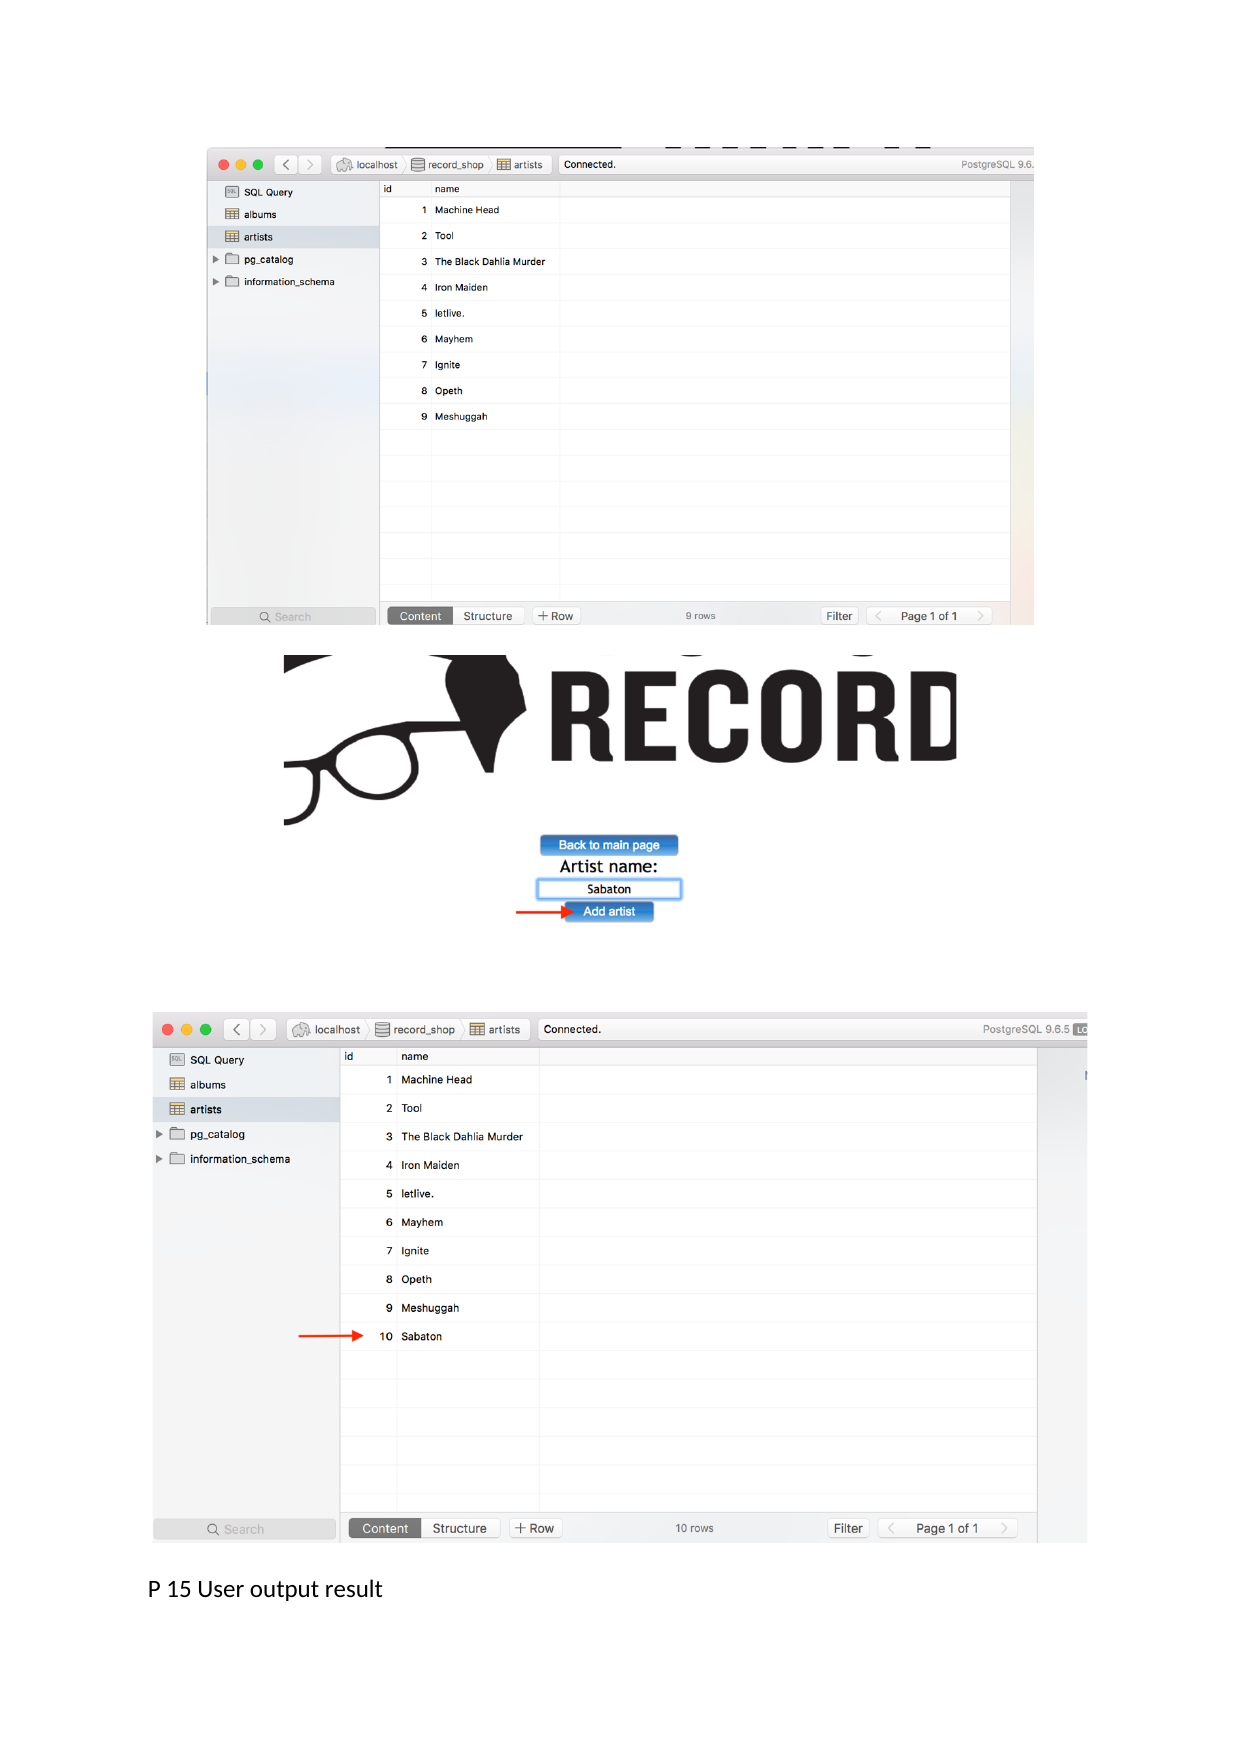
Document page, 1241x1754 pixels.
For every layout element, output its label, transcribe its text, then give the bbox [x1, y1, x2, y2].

text P 15 User output result [148, 1573, 1093, 1603]
picture [152, 1012, 1088, 1543]
picture [206, 147, 1034, 625]
picture [283, 655, 957, 983]
